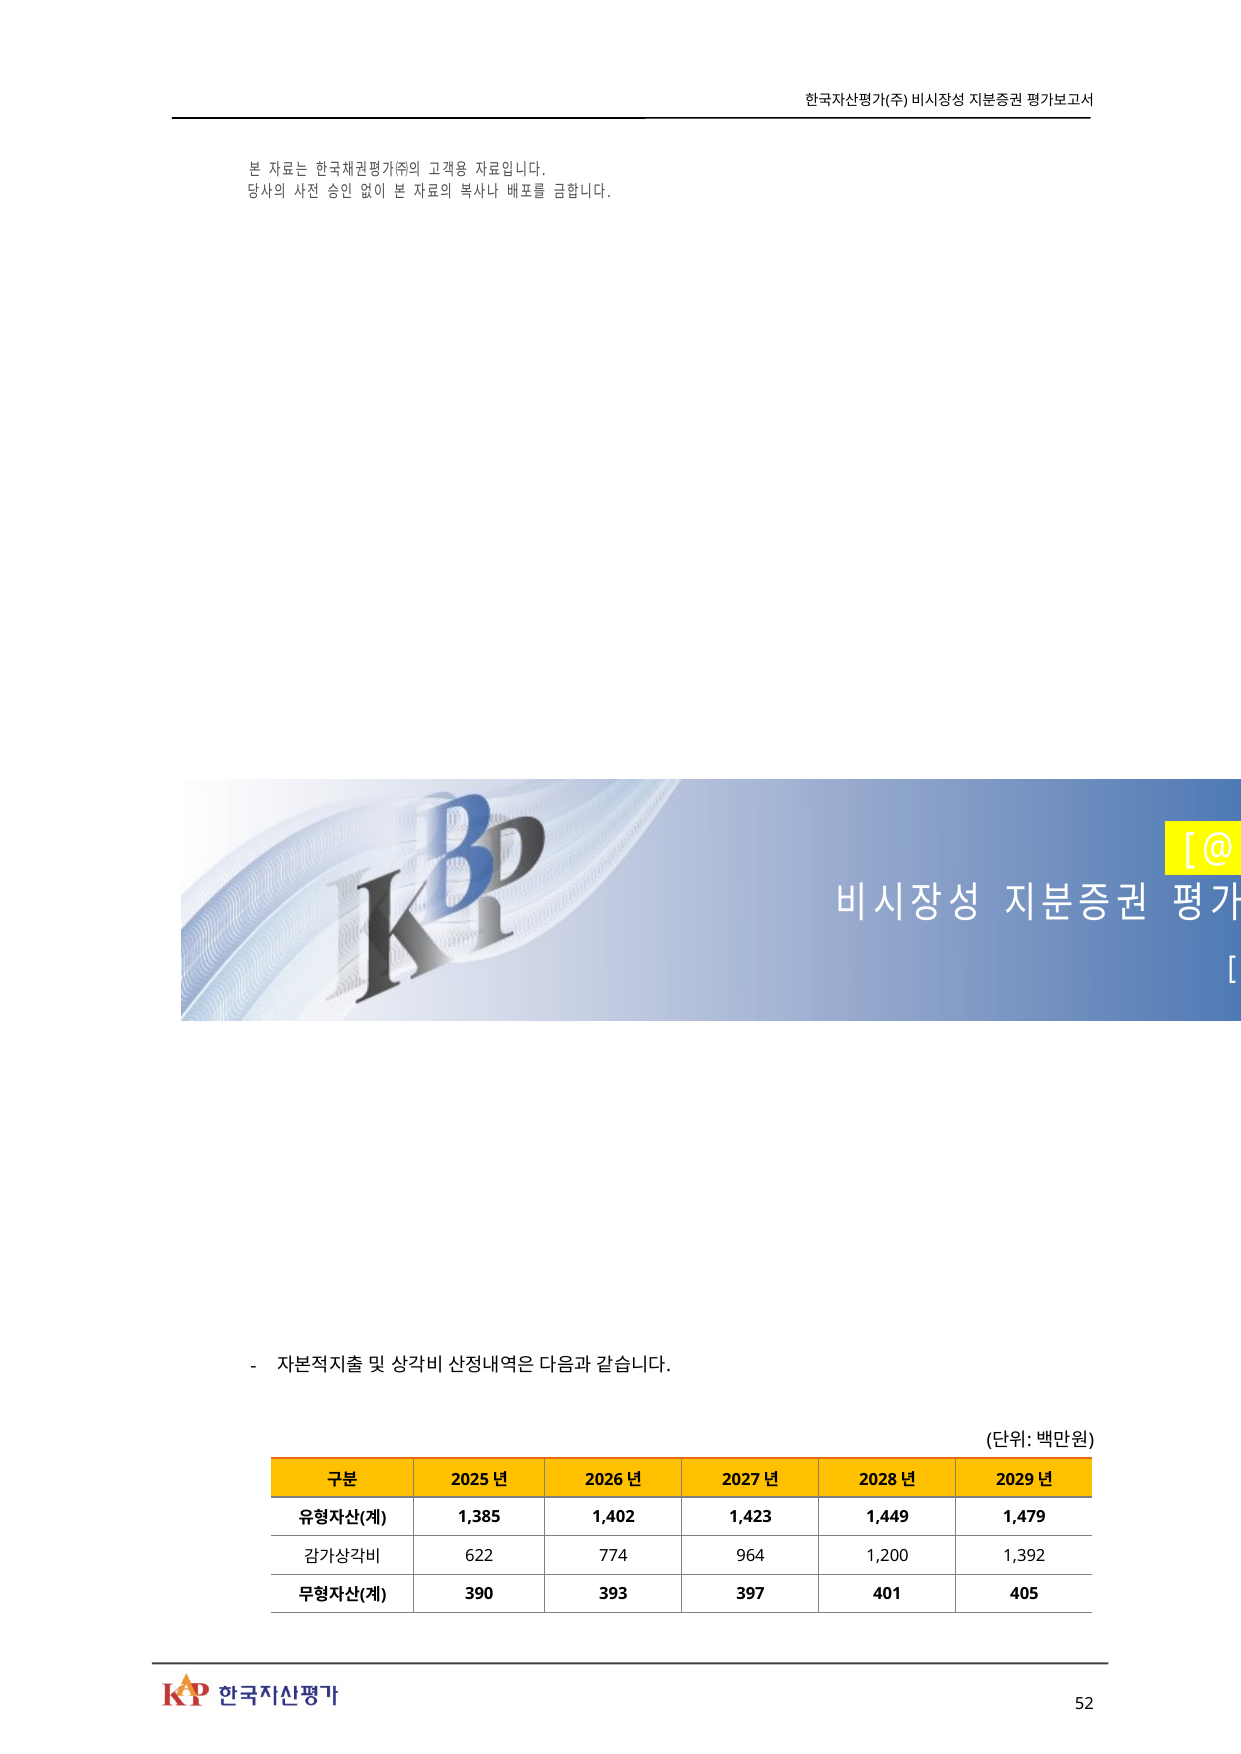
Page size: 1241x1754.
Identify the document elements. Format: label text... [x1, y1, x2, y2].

table_cell 1,449 [819, 1498, 955, 1535]
table_cell 401 [819, 1575, 955, 1612]
table_cell 1,423 [682, 1498, 818, 1535]
table_cell 1,402 [545, 1498, 681, 1535]
table_cell 964 [682, 1536, 818, 1573]
table_cell 405 [956, 1575, 1092, 1612]
text (단위: 백만원) [177, 1419, 1094, 1457]
table_header 2028년 [819, 1459, 955, 1496]
table_cell 유형자산(계) [271, 1498, 413, 1535]
table_cell 무형자산(계) [271, 1575, 413, 1612]
picture [155, 1669, 345, 1714]
table_header 2029년 [956, 1459, 1092, 1496]
table_cell 774 [545, 1536, 681, 1573]
table_header 2026년 [545, 1459, 681, 1496]
table_cell 감가상각비 [271, 1536, 413, 1573]
table_header 구분 [271, 1459, 413, 1496]
table_cell 397 [682, 1575, 818, 1612]
table_cell 1,479 [956, 1498, 1092, 1535]
table_header 2025년 [414, 1459, 544, 1496]
table_header 2027년 [682, 1459, 818, 1496]
text 자본적지출 및 상각비 산정내역은 다음과 같습니다. [250, 1344, 1094, 1382]
table_cell 1,200 [819, 1536, 955, 1573]
table_cell 393 [545, 1575, 681, 1612]
table_cell 390 [414, 1575, 544, 1612]
table_cell 1,392 [956, 1536, 1092, 1573]
table_cell 1,385 [414, 1498, 544, 1535]
table_cell 622 [414, 1536, 544, 1573]
